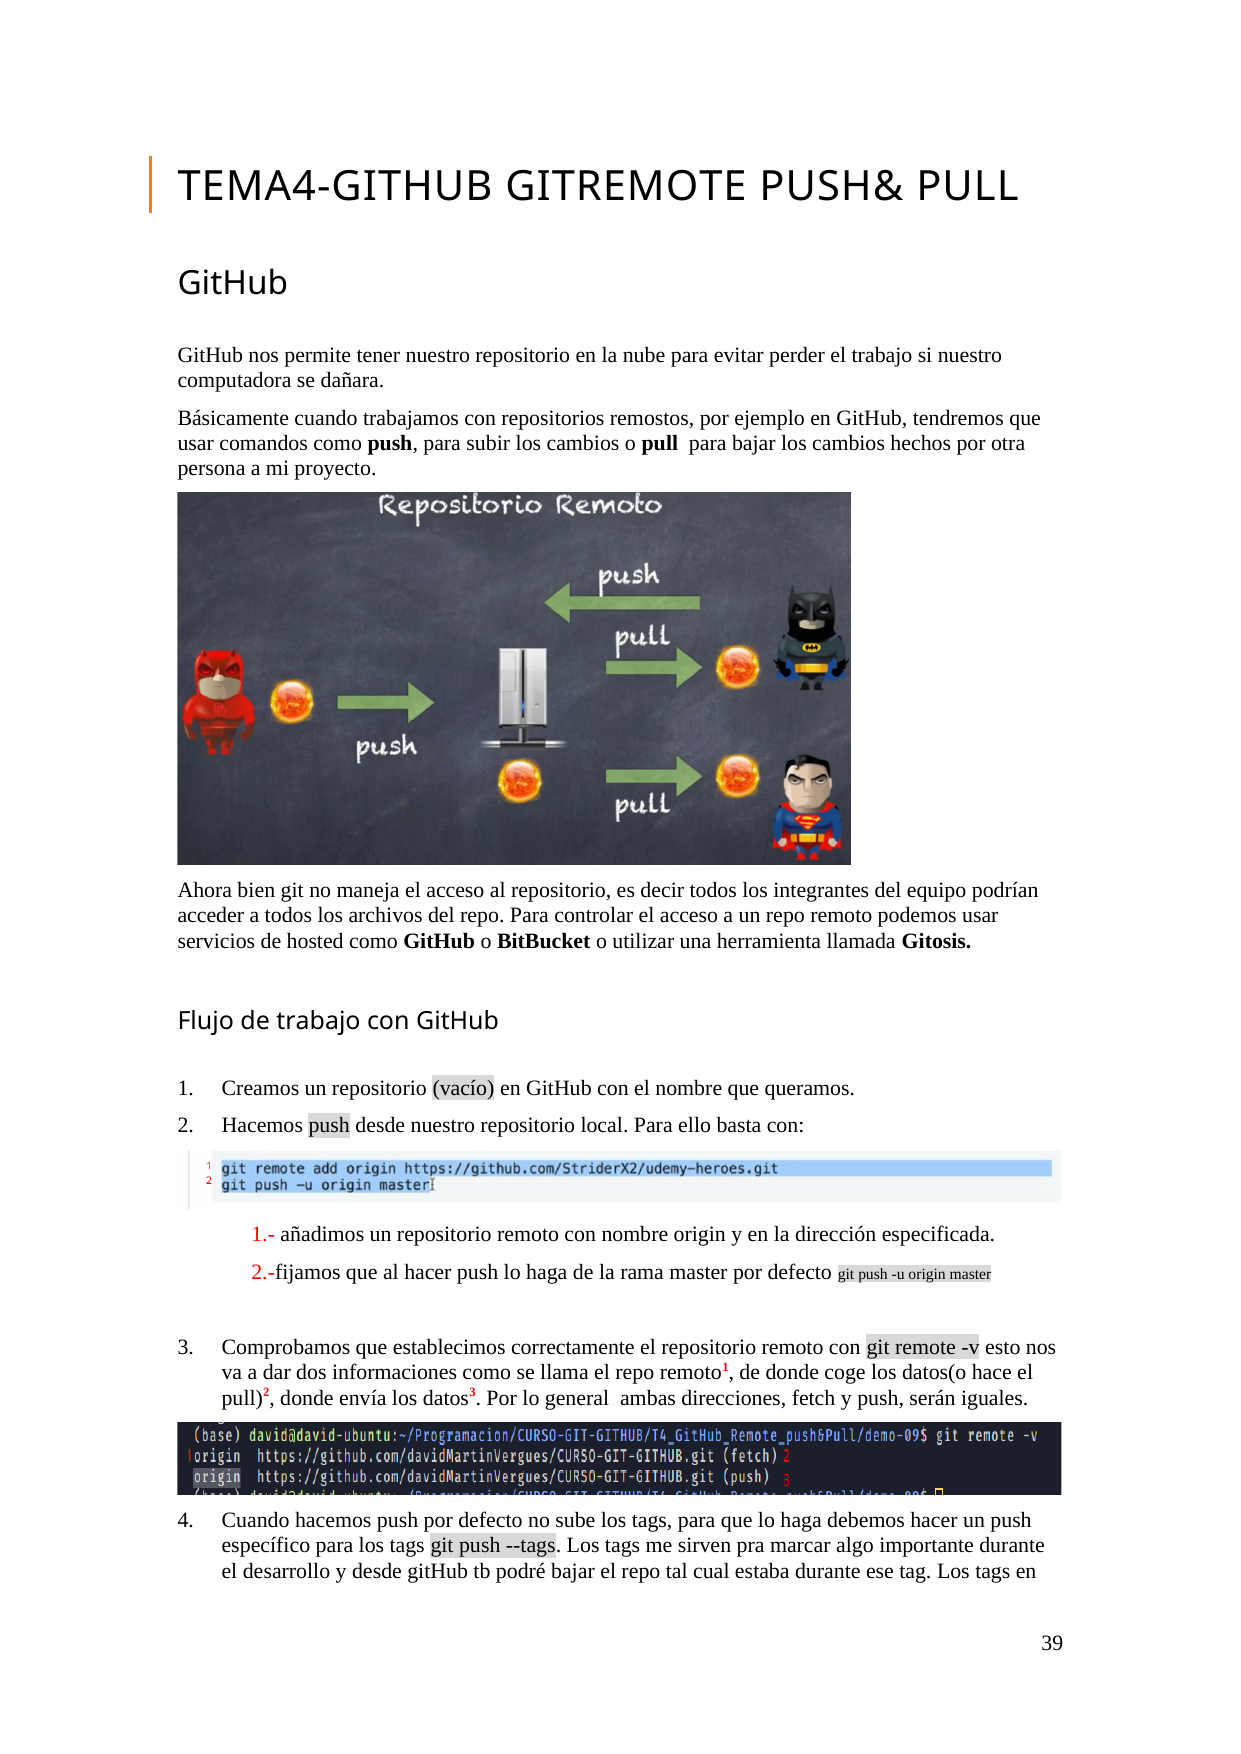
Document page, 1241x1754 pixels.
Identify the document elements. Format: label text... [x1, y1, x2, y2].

subtitle Flujo de trabajo con GitHub [177, 1003, 1040, 1037]
list Creamos un repositorio (vacío) en GitHub con el nombre que queramos. [494, 1075, 1063, 1100]
subtitle GitHub [177, 259, 1063, 304]
subtitle Tema4-github gitremote push& pull [152, 156, 1063, 213]
list Hacemos push desde nuestro repositorio local. Para ello basta con: [177, 1112, 1063, 1138]
list 1.- añadimos un repositorio remoto con nombre origin y en la dirección especificada. [177, 1221, 1063, 1246]
list Creamos un repositorio (vacío) en GitHub con el nombre que queramos. [177, 1075, 432, 1100]
picture [177, 492, 851, 865]
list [177, 1507, 1063, 1583]
text Ahora bien git no maneja el acceso al repositorio, es decir todos los integrantes del equipo podrían acceder a todos los archivos del repo. Para controlar el acceso a un repo remoto podemos usar servicios de hosted como GitHub o BitBucket o utilizar una herramienta llamada Gitosis. [177, 877, 1063, 953]
picture [177, 1150, 1062, 1209]
text Básicamente cuando trabajamos con repositorios remostos, por ejemplo en GitHub, tendremos que usar comandos como push, para subir los cambios o pull para bajar los cambios hechos por otra persona a mi proyecto. [177, 405, 1063, 480]
picture [177, 1422, 1062, 1495]
list Comprobamos que establecimos correctamente el repositorio remoto con git remote -v esto nos va a dar dos informaciones como se llama el repo remoto1, de donde coge los datos(o hace el pull)2, donde envía los datos3. Por lo general ambas direcciones, fetch y push, serán iguales. [177, 1334, 1063, 1410]
text GitHub nos permite tener nuestro repositorio en la nube para evitar perder el trabajo si nuestro computadora se dañara. [177, 342, 1063, 392]
list 2.-fijamos que al hacer push lo haga de la rama master por defecto git push -u origin master [177, 1259, 1063, 1284]
